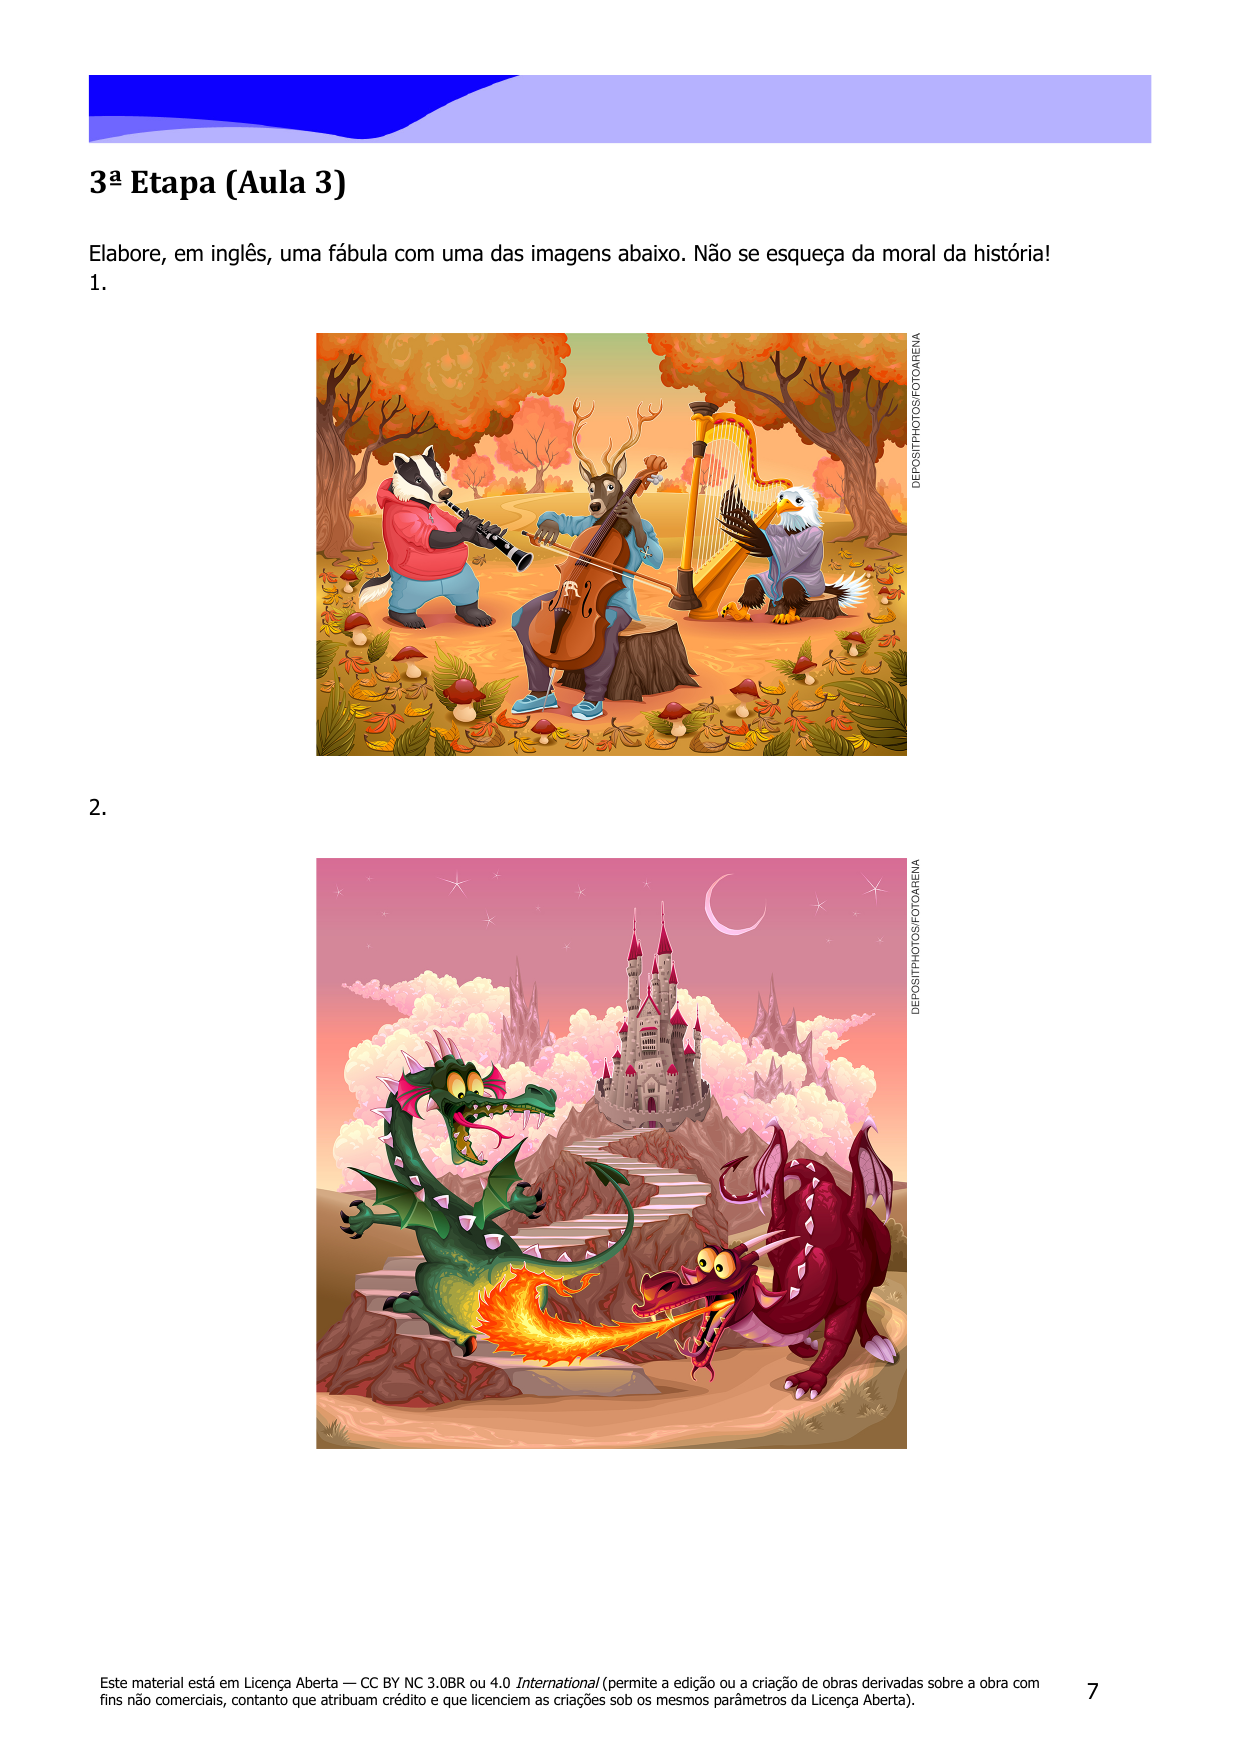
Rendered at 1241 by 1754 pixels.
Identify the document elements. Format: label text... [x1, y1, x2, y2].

text 3ª Etapa (Aula 3) [89, 162, 1152, 201]
text 2. [89, 793, 1152, 820]
picture [88, 75, 1152, 156]
picture [316, 333, 924, 756]
picture [316, 858, 924, 1449]
text 1. [89, 268, 1152, 295]
text Elabore, em inglês, uma fábula com uma das imagens abaixo. Não se esqueça da moral da história! [89, 239, 1152, 266]
